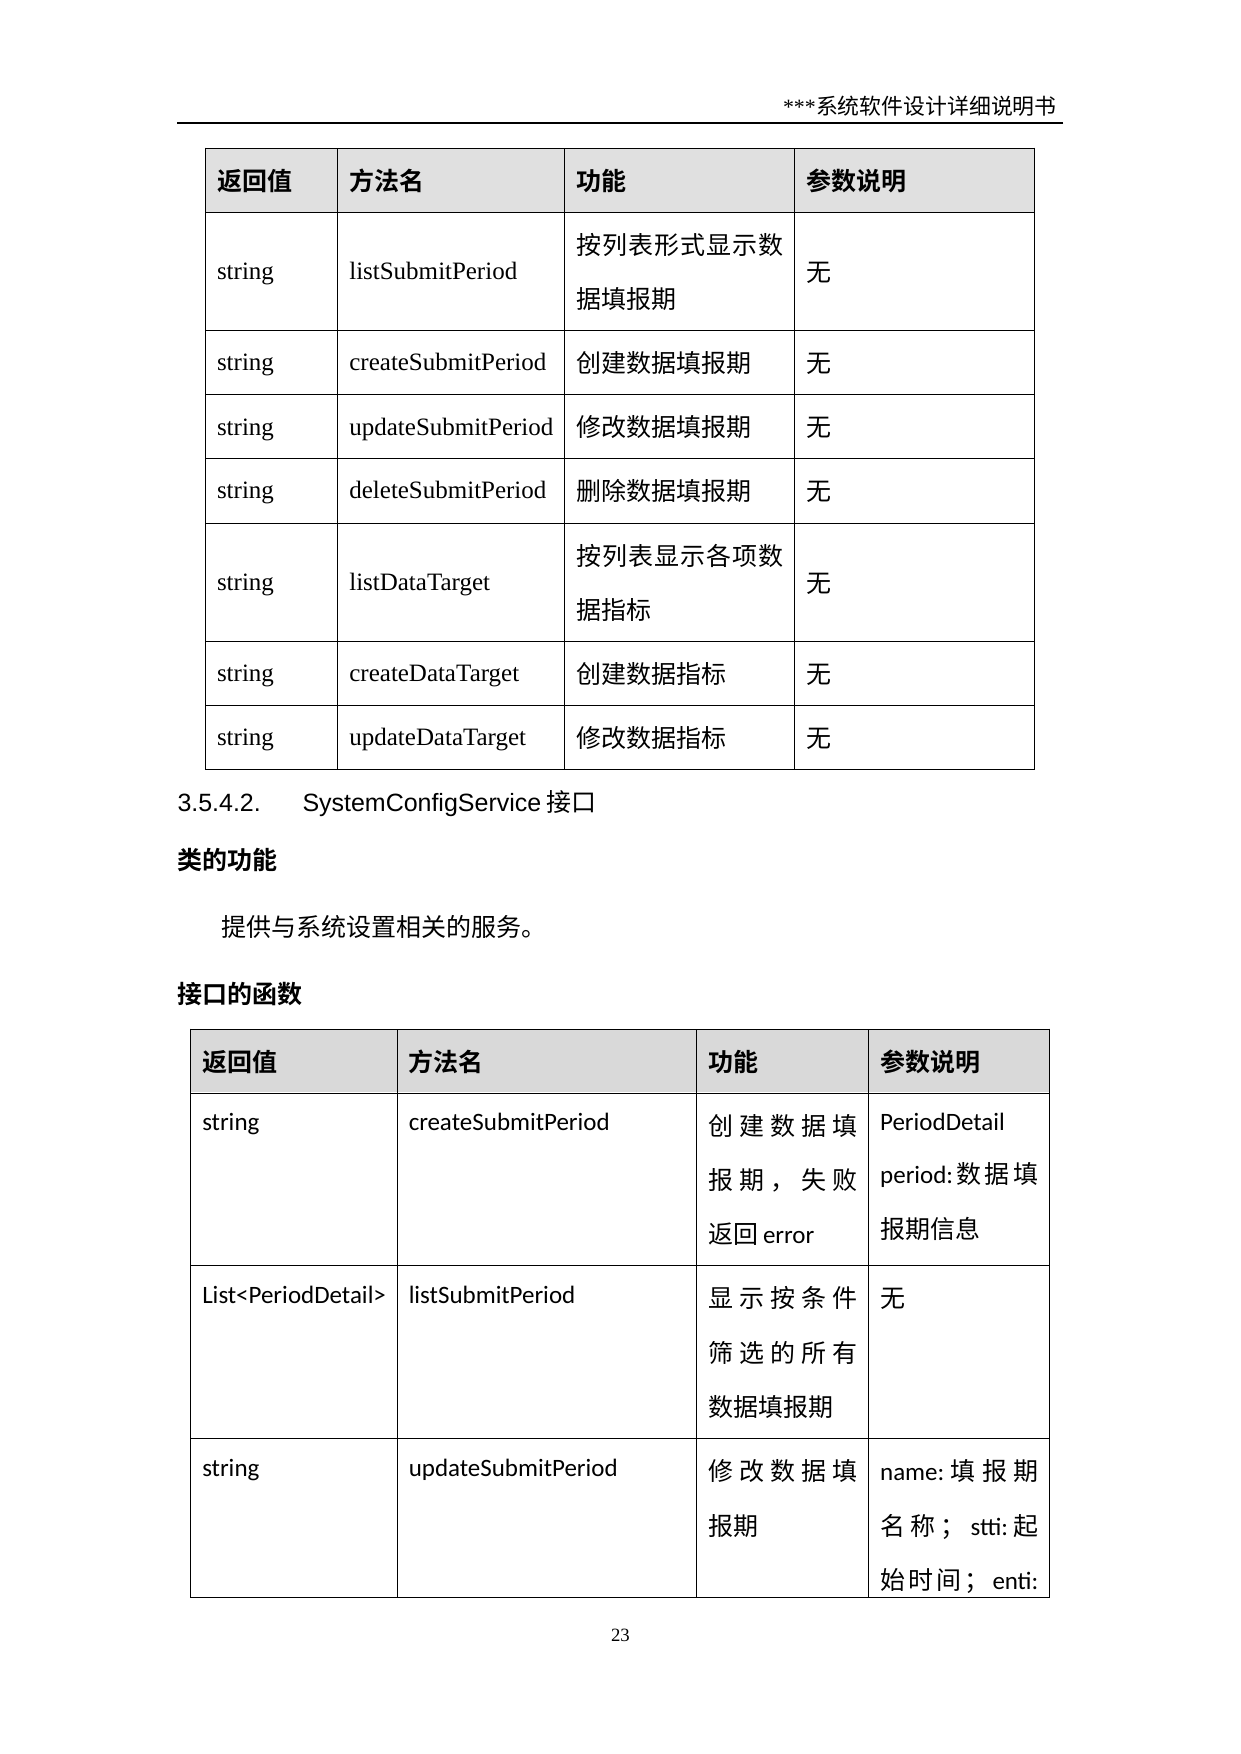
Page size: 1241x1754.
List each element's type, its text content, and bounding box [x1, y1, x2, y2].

table_cell 删除数据填报期 [565, 459, 794, 522]
table_cell 修改数据指标 [565, 706, 794, 769]
table_header 参数说明 [869, 1030, 1049, 1092]
table_cell string [206, 331, 337, 394]
table_cell 无 [795, 213, 1034, 330]
table_cell listSubmitPeriod [338, 213, 564, 330]
table_header 参数说明 [795, 149, 1034, 212]
table_cell 无 [795, 395, 1034, 458]
table_cell string [206, 459, 337, 522]
text 接口的函数 [177, 974, 1063, 1010]
table_cell updateSubmitPeriod [398, 1439, 696, 1597]
table_cell deleteSubmitPeriod [338, 459, 564, 522]
table_cell 无 [795, 459, 1034, 522]
table_header 功能 [565, 149, 794, 212]
table_cell string [191, 1439, 397, 1597]
table_header 功能 [697, 1030, 868, 1092]
table_cell 创建数据填报期，失败返回error [697, 1094, 868, 1265]
table_cell List<PeriodDetail> [191, 1266, 397, 1438]
table_cell string [206, 524, 337, 641]
table_cell createDataTarget [338, 642, 564, 705]
table_cell updateDataTarget [338, 706, 564, 769]
table_cell 无 [795, 642, 1034, 705]
table_cell string [206, 642, 337, 705]
table_cell listDataTarget [338, 524, 564, 641]
table_cell 无 [869, 1266, 1049, 1438]
table_cell 按列表形式显示数据填报期 [565, 213, 794, 330]
table_cell string [191, 1094, 397, 1265]
table_cell listSubmitPeriod [398, 1266, 696, 1438]
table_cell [869, 1439, 1049, 1597]
table_cell 修改数据填报期 [565, 395, 794, 458]
table_cell 按列表显示各项数据指标 [565, 524, 794, 641]
text 提供与系统设置相关的服务。 [177, 907, 1063, 943]
table_header 方法名 [338, 149, 564, 212]
table_cell PeriodDetail period:数据填报期信息 [869, 1094, 1049, 1265]
table_cell string [206, 213, 337, 330]
table_cell 无 [795, 706, 1034, 769]
table_cell 创建数据指标 [565, 642, 794, 705]
table_cell 无 [795, 524, 1034, 641]
subtitle SystemConfigService接口 [177, 782, 1063, 819]
table_cell 创建数据填报期 [565, 331, 794, 394]
table_header 返回值 [206, 149, 337, 212]
text 类的功能 [177, 840, 1063, 877]
table_cell 显示按条件筛选的所有数据填报期 [697, 1266, 868, 1438]
table_cell string [206, 706, 337, 769]
table_cell updateSubmitPeriod [338, 395, 564, 458]
table_cell createSubmitPeriod [398, 1094, 696, 1265]
table_cell 无 [795, 331, 1034, 394]
table_header 返回值 [191, 1030, 397, 1092]
table_cell 修改数据填报期 [697, 1439, 868, 1597]
table_cell createSubmitPeriod [338, 331, 564, 394]
table_header 方法名 [398, 1030, 696, 1092]
table_cell string [206, 395, 337, 458]
